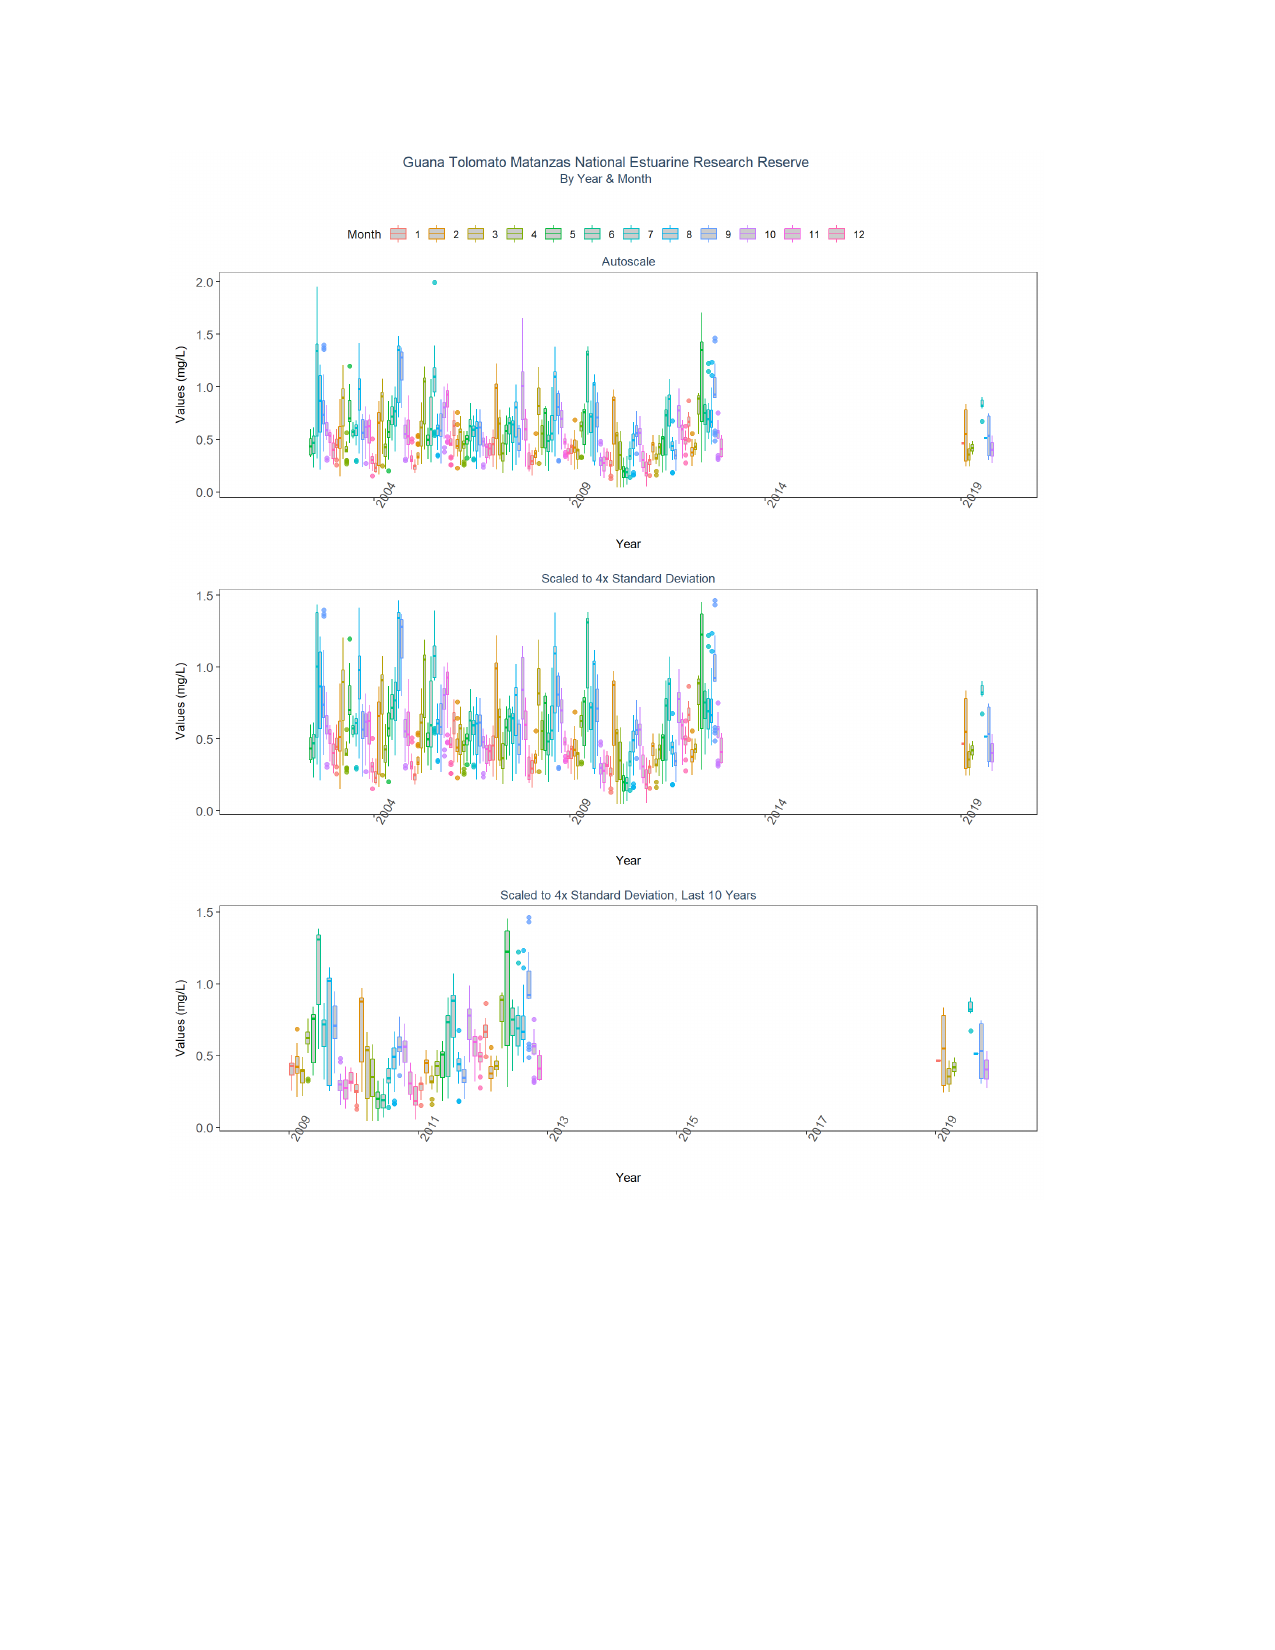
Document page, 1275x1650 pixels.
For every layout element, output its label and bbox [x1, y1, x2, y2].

picture [168, 150, 1044, 1200]
